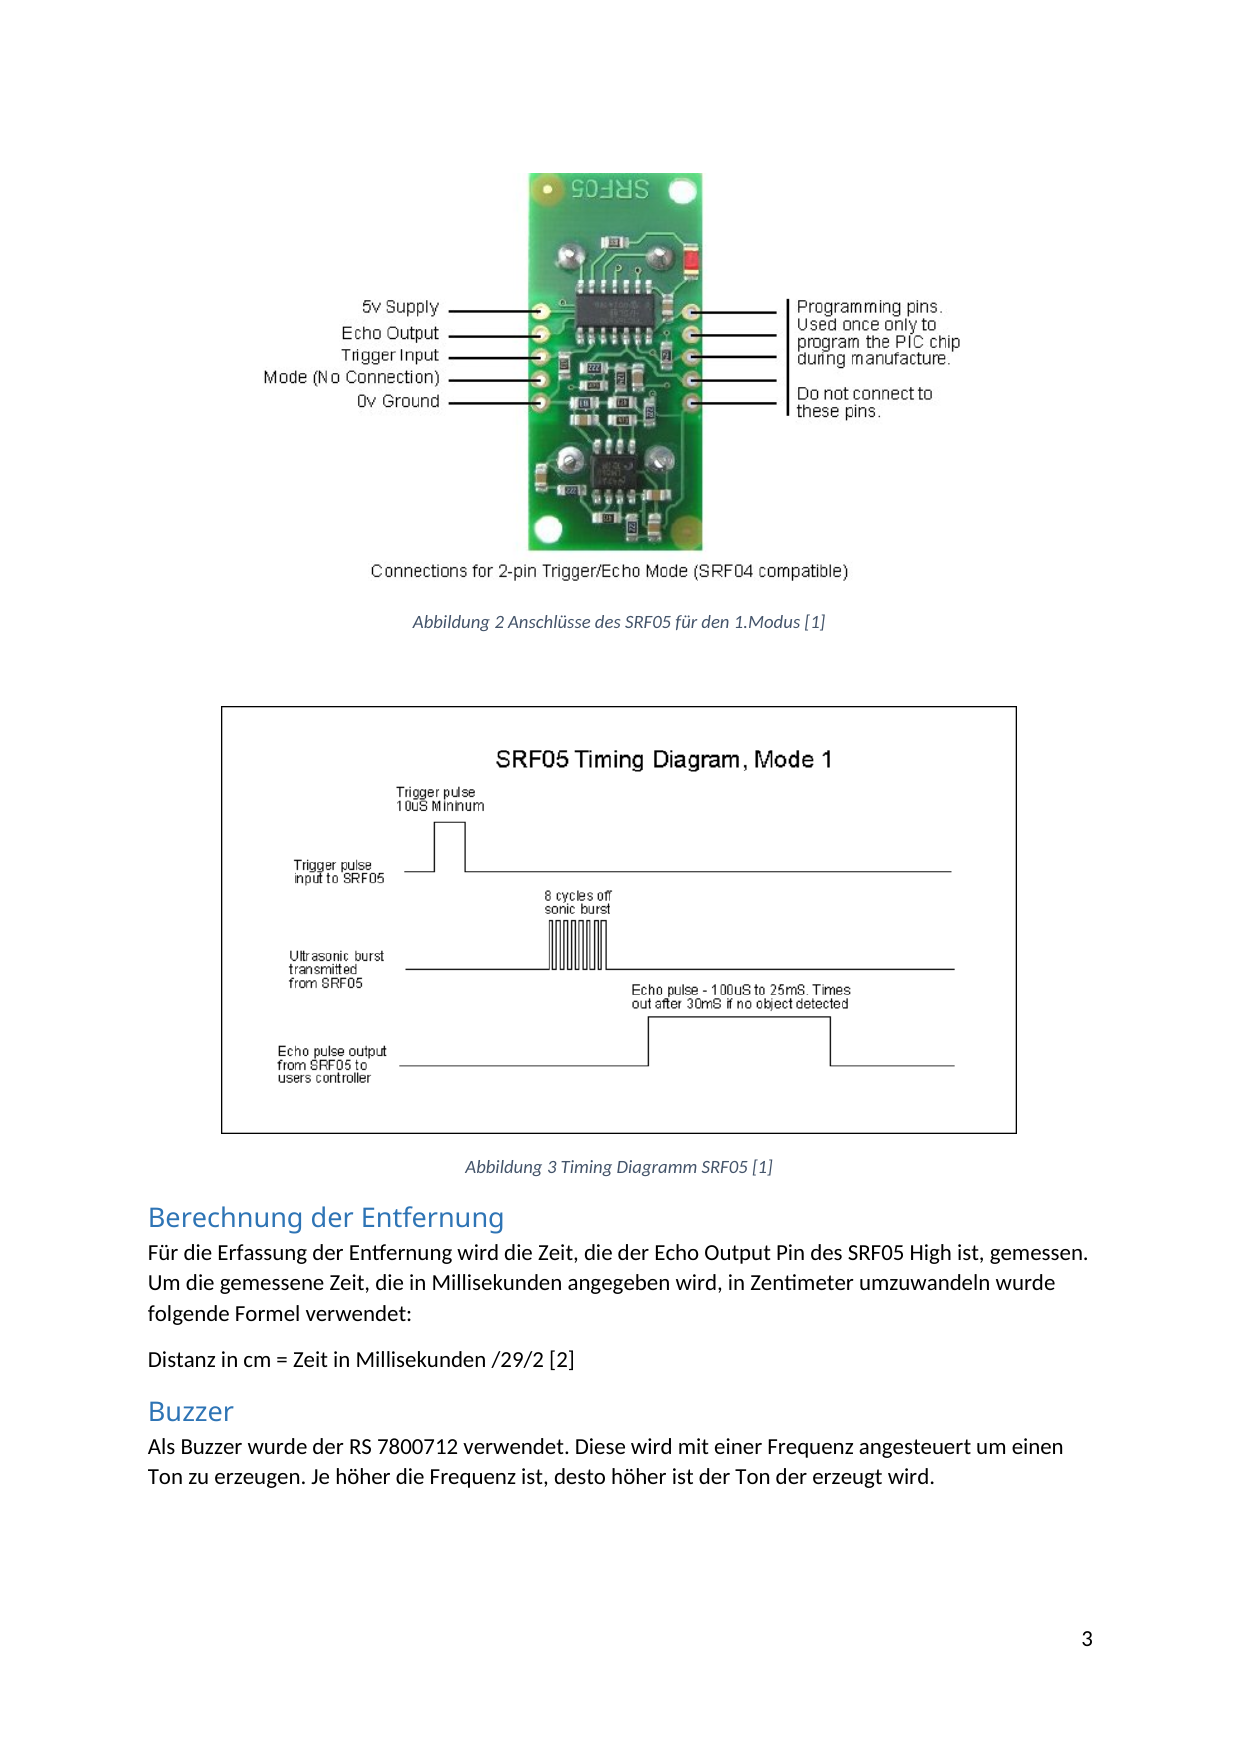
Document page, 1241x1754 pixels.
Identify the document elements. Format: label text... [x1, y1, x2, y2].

text Als Buzzer wurde der RS 7800712 verwendet. Diese wird mit einer Frequenz angesteuert um einen Ton zu erzeugen. Je höher die Frequenz ist, desto höher ist der Ton der erzeugt wird. [148, 1432, 1093, 1491]
text Abbildung 3 Timing Diagramm SRF05 [1] [148, 1155, 1093, 1178]
picture [215, 700, 1025, 1136]
text Distanz in cm = Zeit in Millisekunden /29/2 [2] [148, 1346, 1093, 1374]
text Abbildung 2 Anschlüsse des SRF05 für den 1.Modus [1] [148, 610, 1093, 633]
subtitle Berechnung der Entfernung [148, 1198, 1093, 1235]
text Für die Erfassung der Entfernung wird die Zeit, die der Echo Output Pin des SRF05 High ist, gemessen. Um die gemessene Zeit, die in Millisekunden angegeben wird, in Zentimeter umzuwandeln wurde folgende Formel verwendet: [148, 1238, 1093, 1327]
picture [233, 147, 1007, 592]
subtitle Buzzer [148, 1392, 1093, 1429]
